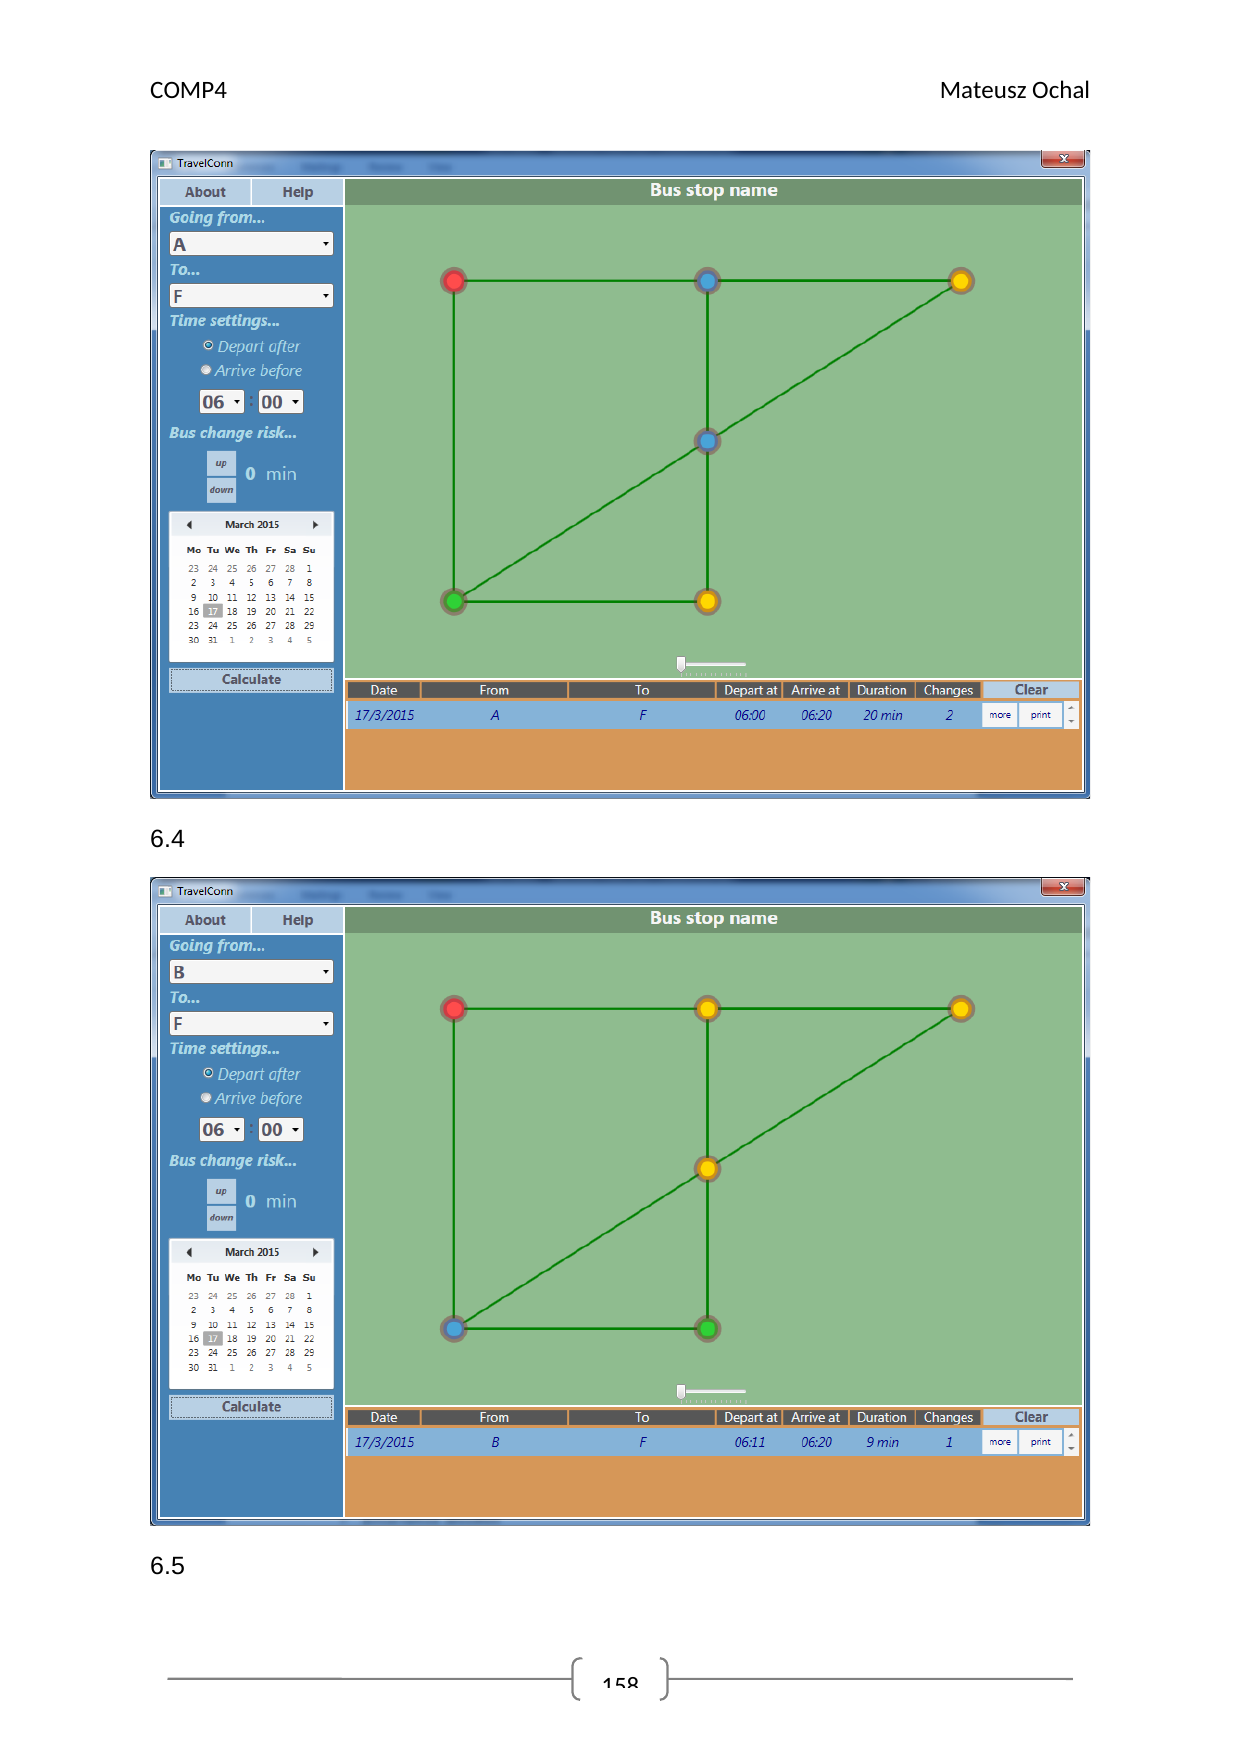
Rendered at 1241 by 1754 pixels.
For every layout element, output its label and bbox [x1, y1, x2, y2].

picture [150, 150, 1091, 799]
picture [150, 877, 1091, 1526]
